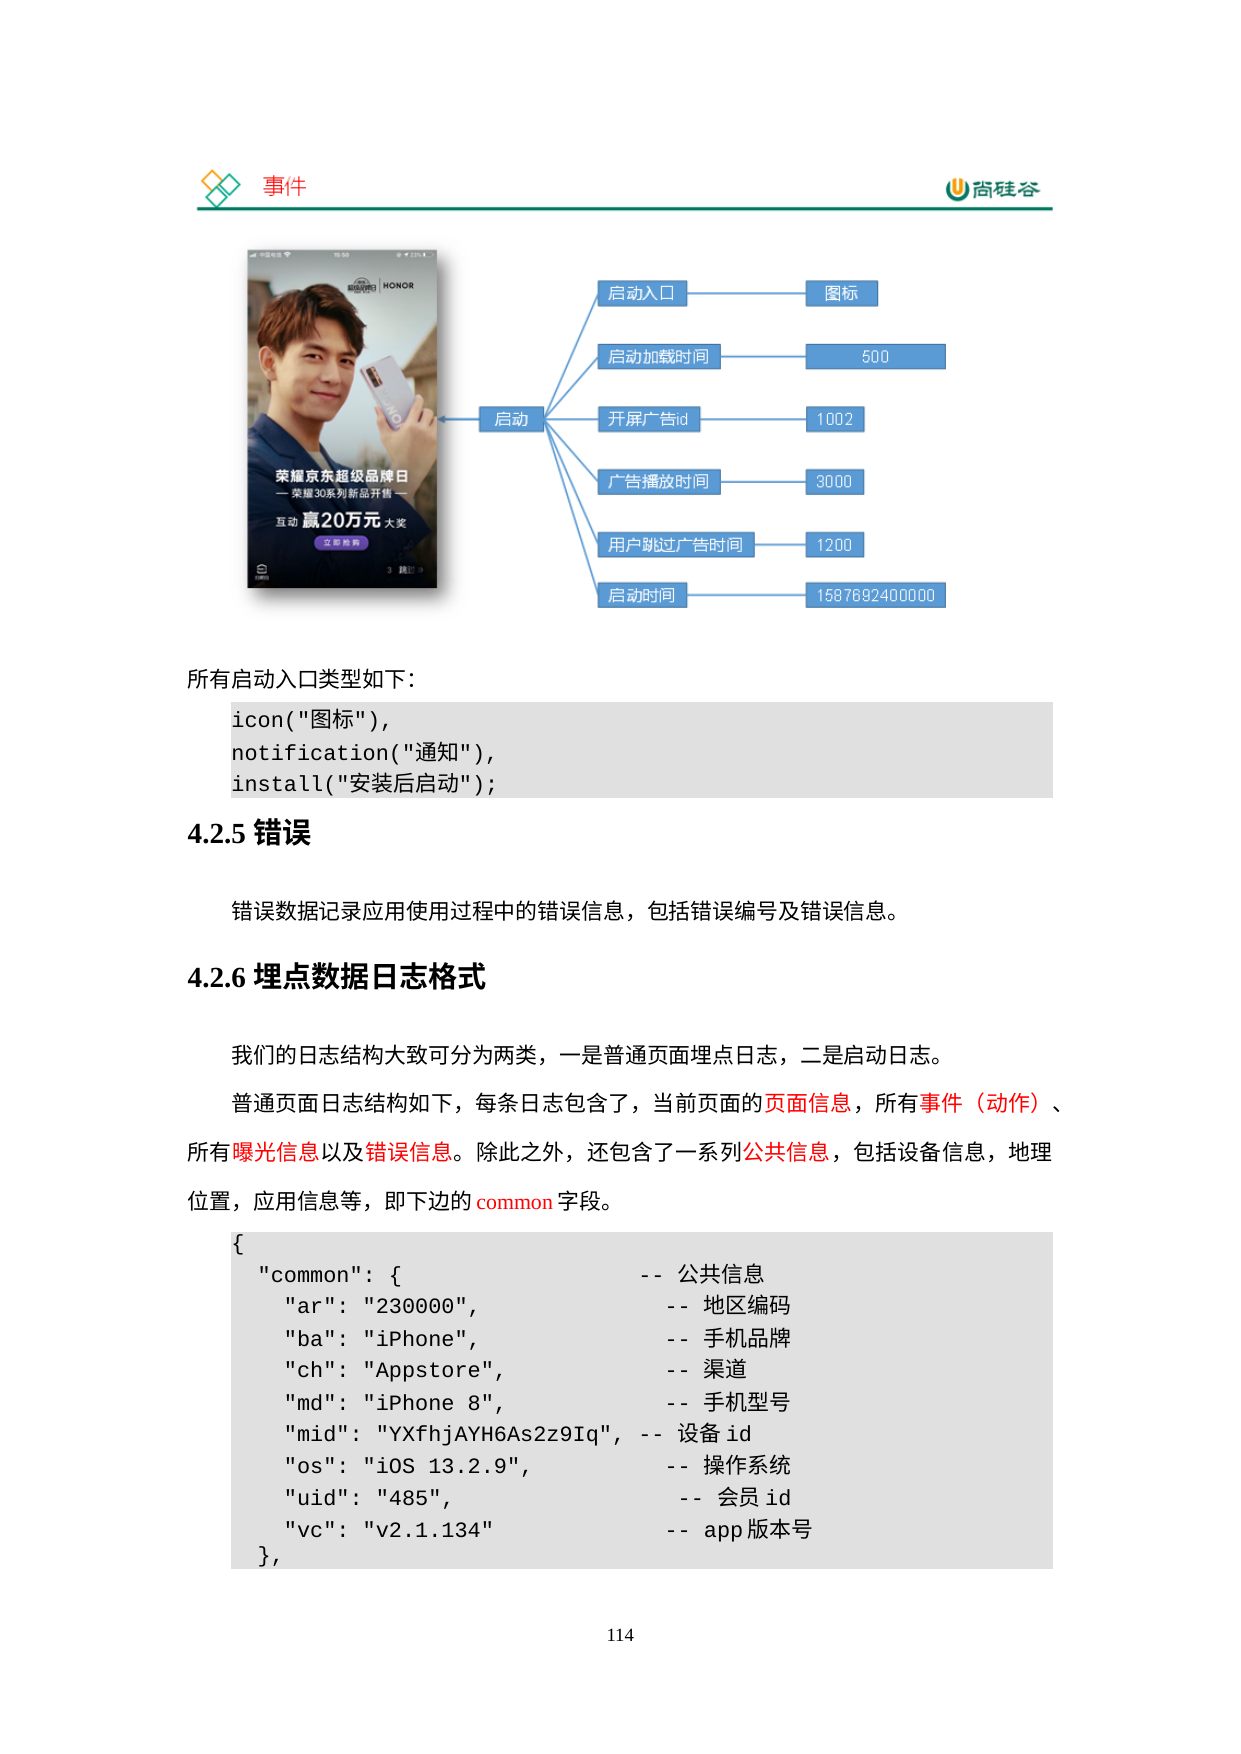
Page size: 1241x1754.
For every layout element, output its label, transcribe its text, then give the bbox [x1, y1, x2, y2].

text "os": "iOS 13.2.9", -- 操作系统 [231, 1448, 1053, 1480]
text "ch": "Appstore", -- 渠道 [231, 1352, 1053, 1384]
picture [187, 162, 1053, 621]
text "ar": "230000", -- 地区编码 [231, 1288, 1053, 1321]
text 我们的日志结构大致可分为两类，一是普通页面埋点日志，二是启动日志。 [187, 1038, 1053, 1070]
text 所有启动入口类型如下： [187, 662, 1053, 694]
subtitle 4.2.6 埋点数据日志格式 [187, 942, 1053, 1007]
text "md": "iPhone 8", -- 手机型号 [231, 1384, 1053, 1416]
text }, [231, 1544, 1053, 1569]
text 普通页面日志结构如下，每条日志包含了，当前页面的页面信息，所有事件（动作）、所有曝光信息以及错误信息。除此之外，还包含了一系列公共信息，包括设备信息，地理位置，应用信息等，即下边的common字段。 [187, 1086, 1053, 1216]
text "common": { -- 公共信息 [231, 1257, 1053, 1288]
text "mid": "YXfhjAYH6As2z9Iq", -- 设备id [231, 1416, 1053, 1448]
text "ba": "iPhone", -- 手机品牌 [231, 1321, 1053, 1352]
text 错误数据记录应用使用过程中的错误信息，包括错误编号及错误信息。 [187, 894, 1053, 926]
subtitle 4.2.5 错误 [187, 798, 1053, 863]
text icon("图标"), notification("通知"), install("安装后启动"); [231, 702, 1053, 798]
text { [231, 1232, 1053, 1257]
text "uid": "485", -- 会员id [231, 1480, 1053, 1512]
text "vc": "v2.1.134" -- app版本号 [231, 1512, 1053, 1544]
